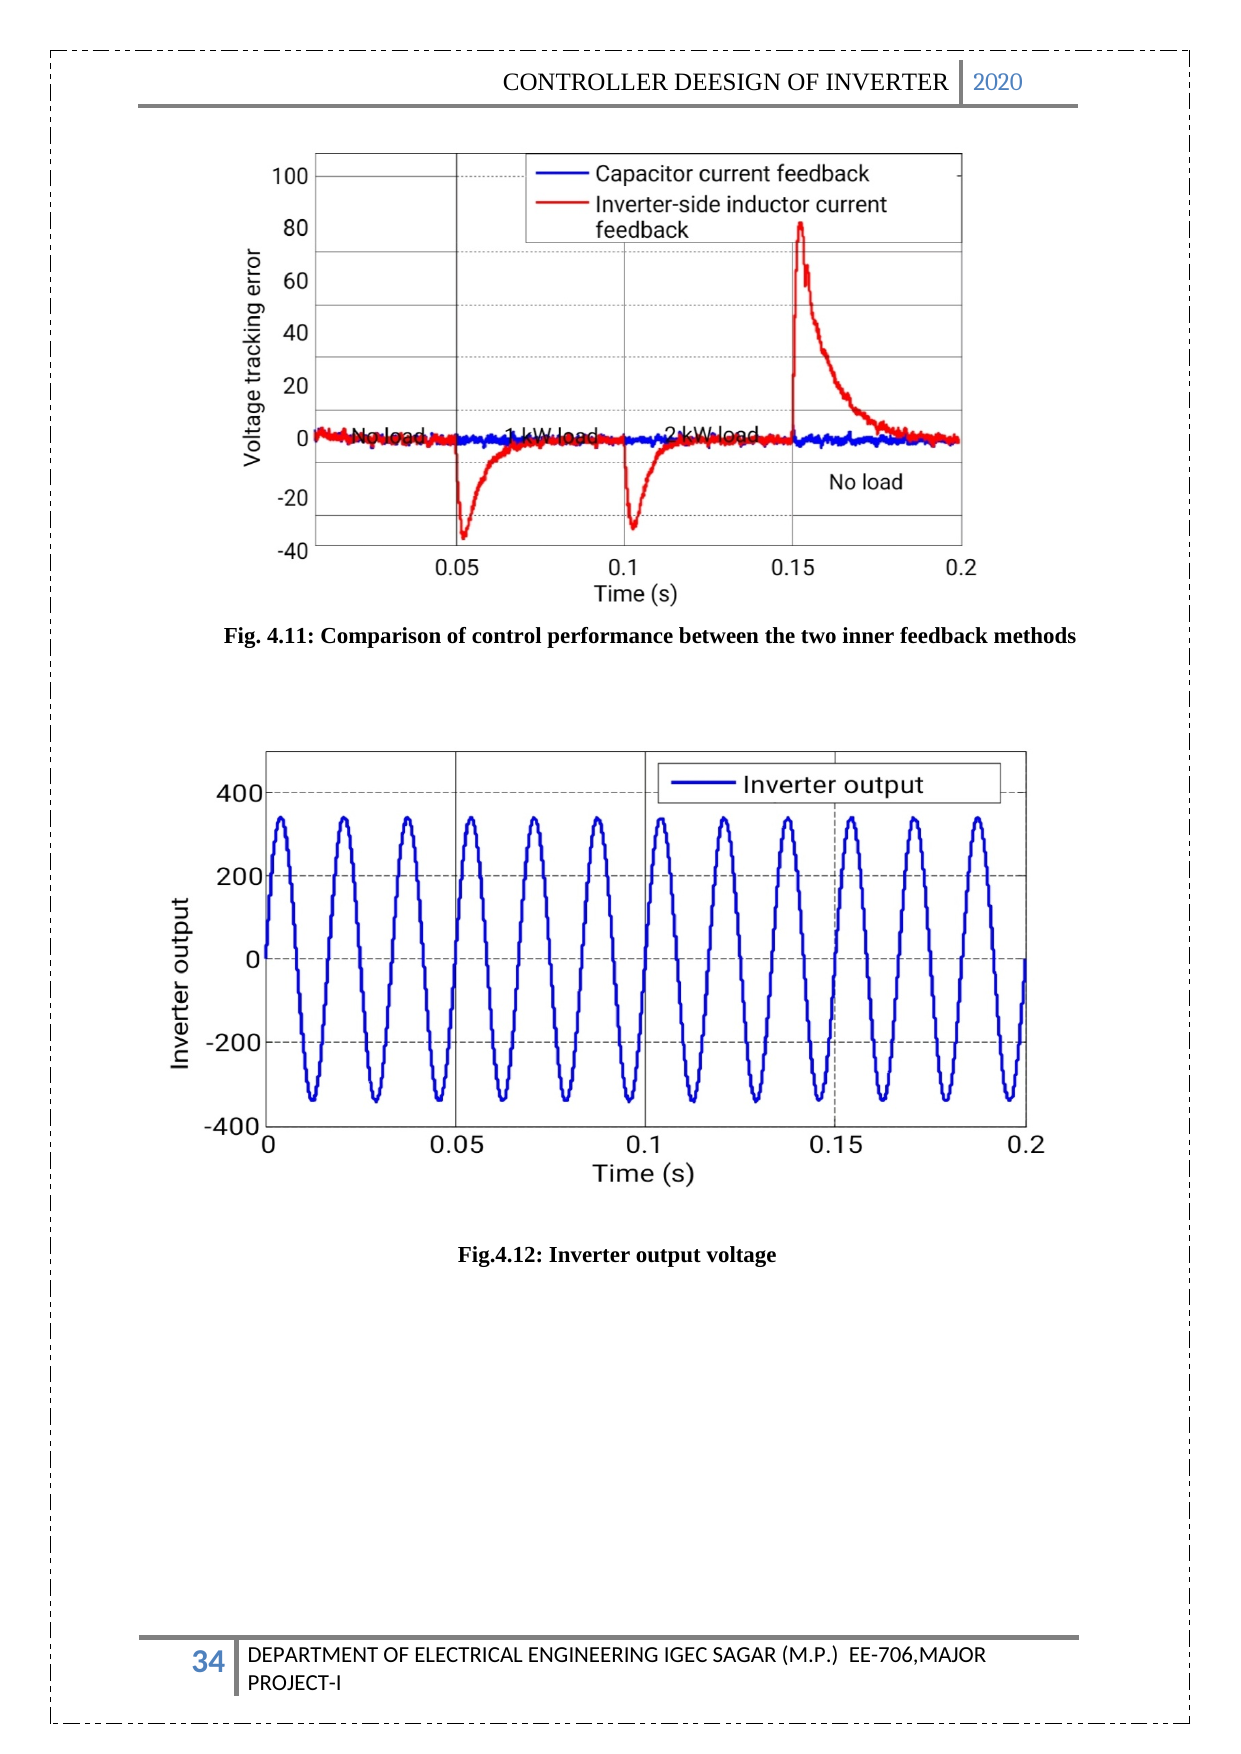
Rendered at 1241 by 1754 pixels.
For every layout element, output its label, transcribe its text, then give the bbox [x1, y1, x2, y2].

text Fig.4.12: Inverter output voltage [150, 1242, 1084, 1268]
text Fig. 4.11: Comparison of control performance between the two inner feedback methods [210, 622, 1090, 649]
picture [229, 137, 986, 609]
picture [165, 716, 1050, 1190]
